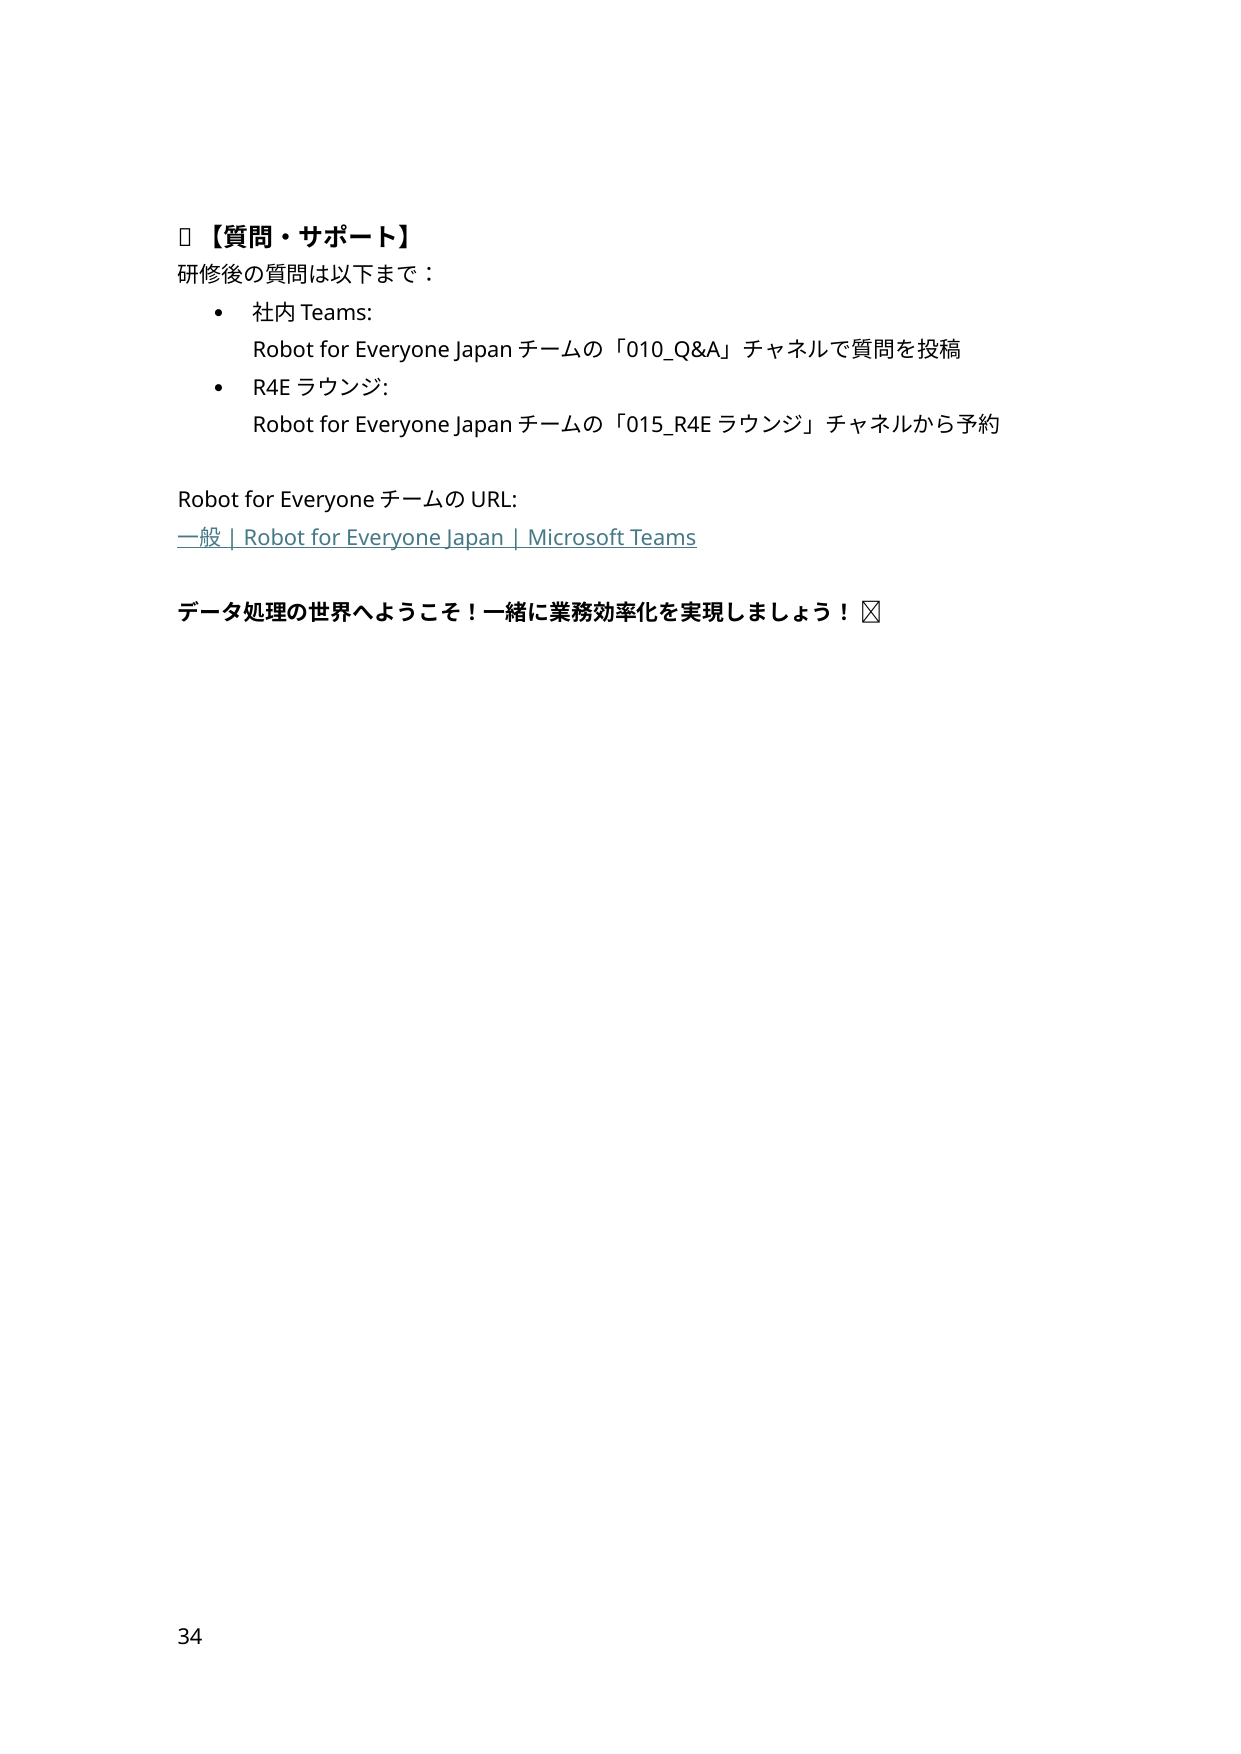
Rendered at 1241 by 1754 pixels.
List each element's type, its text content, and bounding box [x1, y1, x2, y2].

text 研修後の質問は以下まで： [177, 254, 1063, 292]
text Robot for EveryoneチームのURL: [177, 479, 1063, 517]
text 📞 【質問・サポート】 [177, 217, 1063, 254]
list 社内Teams: Robot for Everyone Japanチームの「010_Q&A」チャネルで質問を投稿 [215, 292, 1063, 367]
text 一般 | Robot for Everyone Japan | Microsoft Teams [177, 517, 1063, 554]
list R4Eラウンジ: Robot for Everyone Japanチームの「015_R4Eラウンジ」チャネルから予約 [215, 367, 1063, 442]
text データ処理の世界へようこそ！一緒に業務効率化を実現しましょう！ 🚀 [177, 592, 1063, 629]
